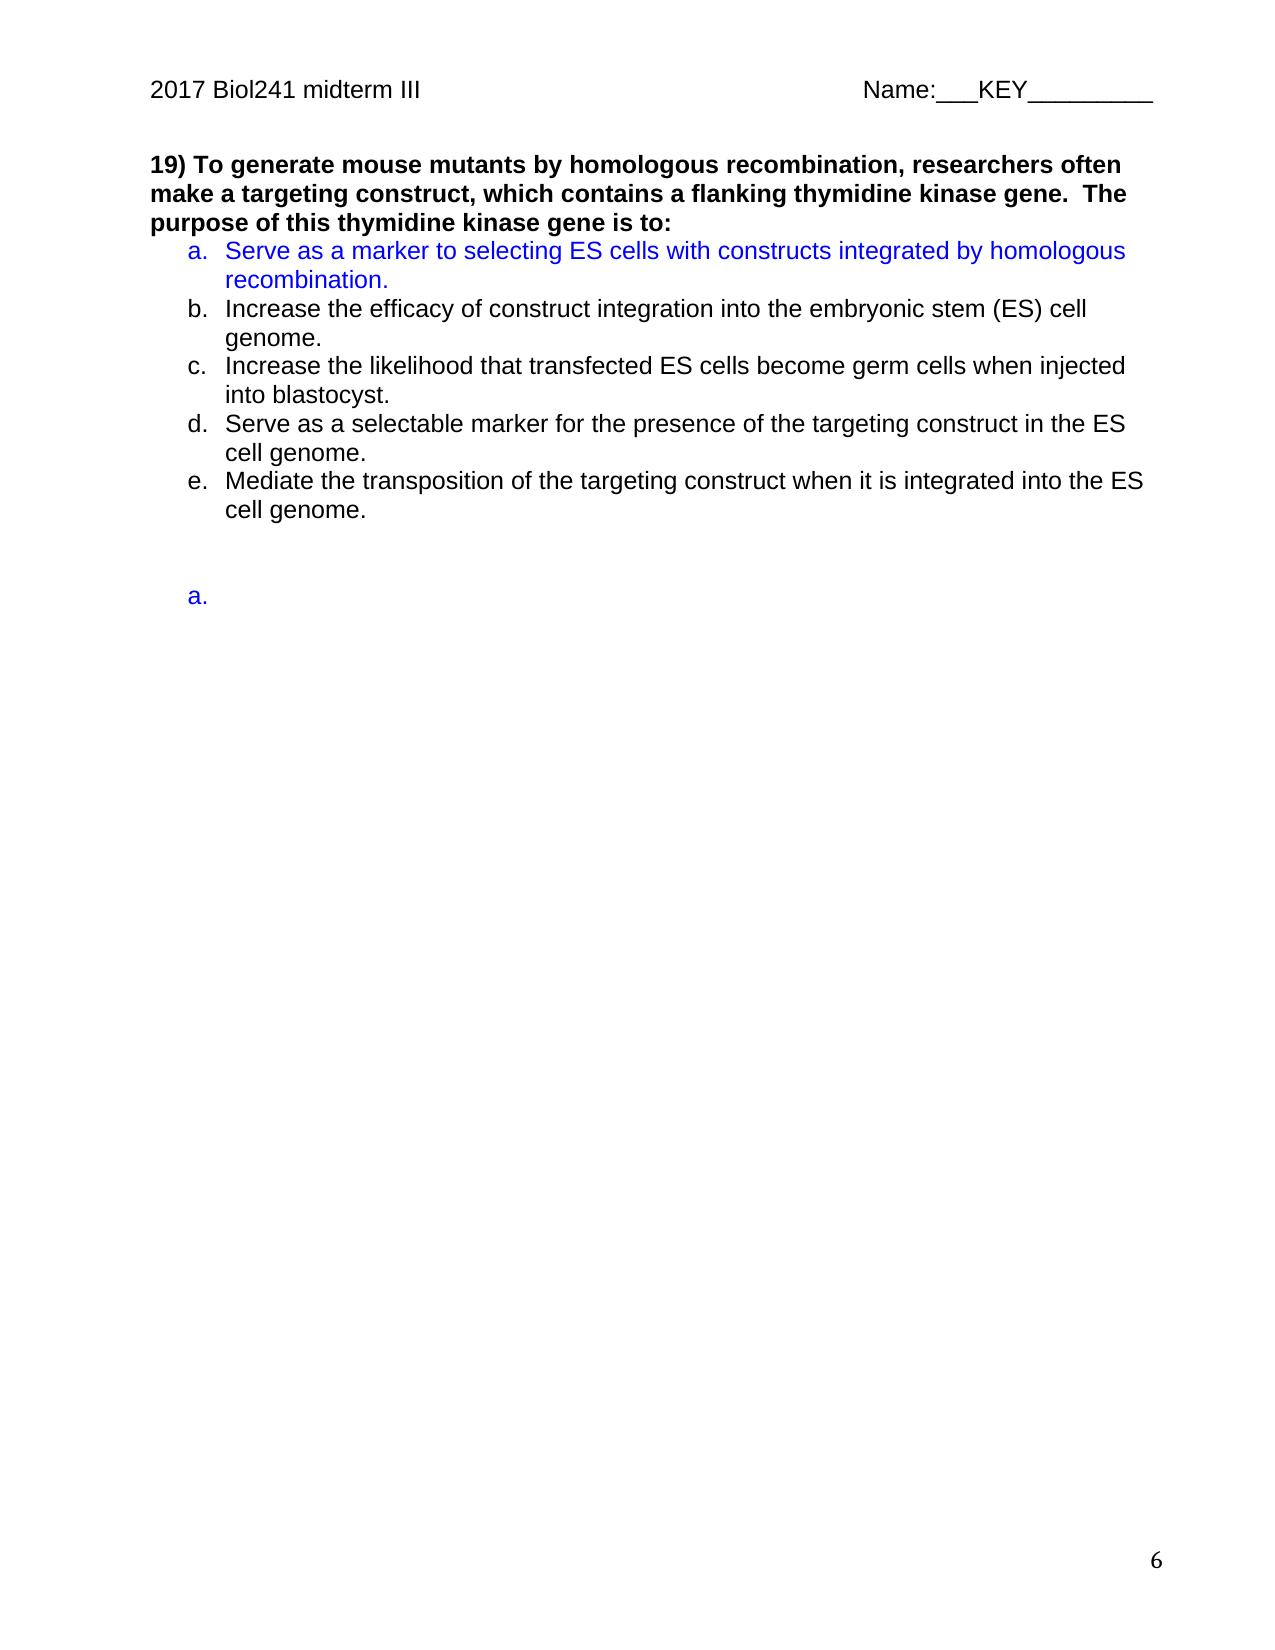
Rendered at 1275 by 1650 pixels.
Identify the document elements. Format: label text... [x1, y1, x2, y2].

list Mediate the transposition of the targeting construct when it is integrated into the ES cell genome. [187, 466, 1162, 524]
list Increase the efficacy of construct integration into the embryonic stem (ES) cell genome. [187, 294, 1162, 351]
list Increase the likelihood that transfected ES cells become germ cells when injected into blastocyst. [187, 351, 1162, 409]
text 19) To generate mouse mutants by homologous recombination, researchers often make a targeting construct, which contains a flanking thymidine kinase gene. The purpose of this thymidine kinase gene is to: [150, 150, 1162, 236]
list Serve as a marker to selecting ES cells with constructs integrated by homologous recombination. [187, 236, 1162, 294]
list Serve as a selectable marker for the presence of the targeting construct in the ES cell genome. [187, 409, 1162, 466]
